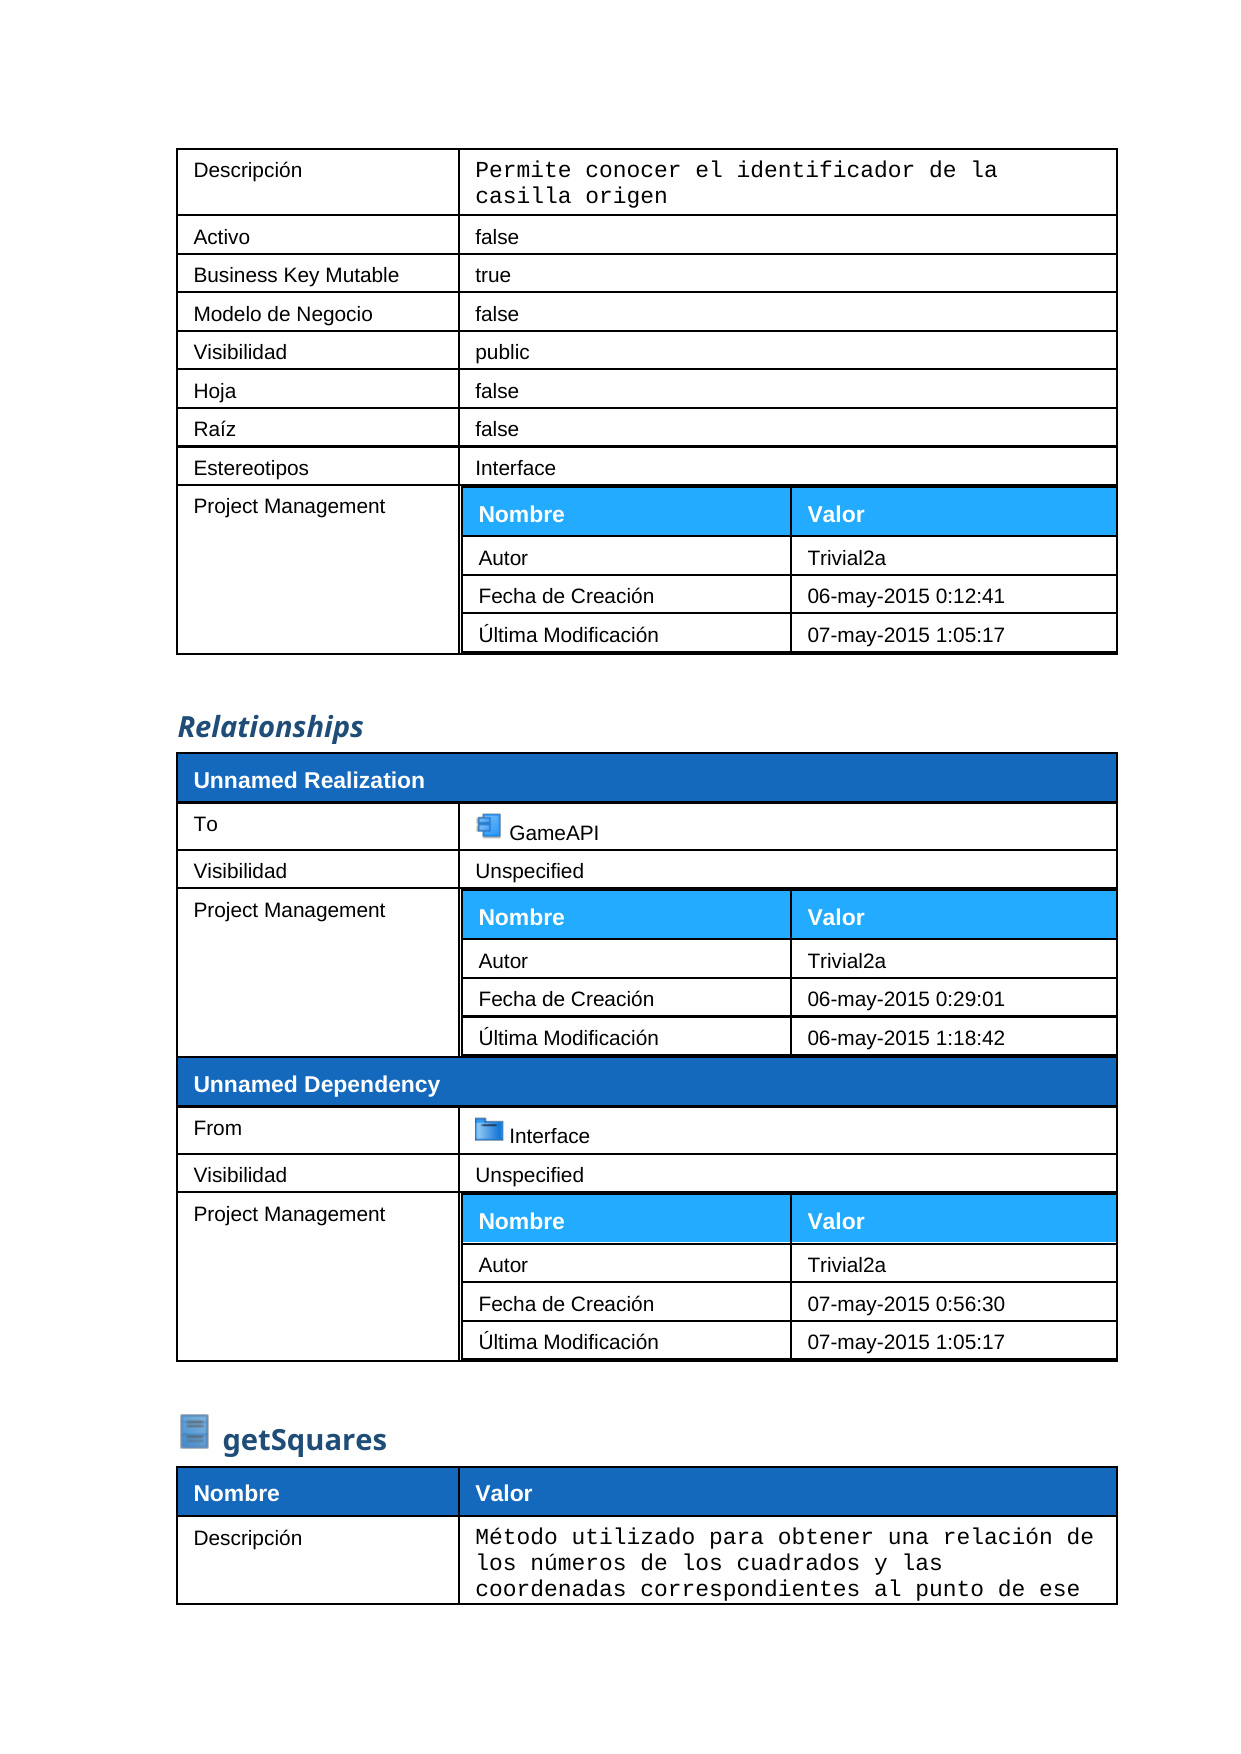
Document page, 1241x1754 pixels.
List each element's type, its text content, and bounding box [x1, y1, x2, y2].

table_cell [463, 1322, 790, 1358]
table_cell [463, 537, 790, 574]
table_cell [792, 537, 1116, 574]
picture [475, 1115, 504, 1144]
table_cell false [460, 370, 1116, 407]
picture [475, 811, 504, 840]
table_cell [792, 1322, 1116, 1358]
table_cell GameAPI [460, 804, 1116, 848]
table_cell Visibilidad [178, 1155, 458, 1191]
table_cell Visibilidad [178, 851, 458, 887]
table_cell Interface [460, 1108, 1116, 1152]
table_cell Unspecified [460, 1155, 1116, 1191]
table_cell [463, 1245, 790, 1281]
table_cell Project Management [178, 486, 458, 653]
table_cell [463, 979, 790, 1015]
table_cell Raíz [178, 409, 458, 445]
table_cell Project Management [178, 889, 458, 1056]
table_cell [792, 1245, 1116, 1281]
table_cell Descripción [178, 150, 458, 214]
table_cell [460, 1517, 1116, 1603]
table_cell Business Key Mutable [178, 255, 458, 291]
table_cell Unnamed Dependency [178, 1058, 1116, 1105]
table_cell [792, 1018, 1116, 1054]
table_cell [463, 576, 790, 612]
table_cell false [460, 293, 1116, 330]
table_cell Hoja [178, 370, 458, 407]
table_cell true [460, 255, 1116, 291]
table_header Nombre [178, 1468, 458, 1515]
table_header Unnamed Realization [178, 754, 1116, 801]
table_cell [792, 1283, 1116, 1320]
table_cell [792, 940, 1116, 977]
table_cell public [460, 332, 1116, 368]
subtitle Relationships [177, 706, 1063, 746]
table_cell [792, 576, 1116, 612]
table_cell [463, 614, 790, 651]
table_cell [792, 979, 1116, 1015]
table_cell Descripción [178, 1517, 458, 1603]
table_cell false [460, 216, 1116, 253]
picture [177, 1413, 215, 1451]
table_cell Project Management [178, 1193, 458, 1360]
table_cell Permite conocer el identificador de la casilla origen [460, 150, 1116, 214]
table_cell [463, 1283, 790, 1320]
table_cell Interface [460, 448, 1116, 484]
table_cell To [178, 804, 458, 848]
table_cell Estereotipos [178, 448, 458, 484]
table_cell false [460, 409, 1116, 445]
table_cell Modelo de Negocio [178, 293, 458, 330]
table_cell Unspecified [460, 851, 1116, 887]
table_cell Activo [178, 216, 458, 253]
table_header Valor [460, 1468, 1116, 1515]
table_cell From [178, 1108, 458, 1152]
table_cell [463, 1018, 790, 1054]
table_cell Visibilidad [178, 332, 458, 368]
table_cell [792, 614, 1116, 651]
subtitle getSquares [177, 1413, 1063, 1459]
table_cell [463, 940, 790, 977]
